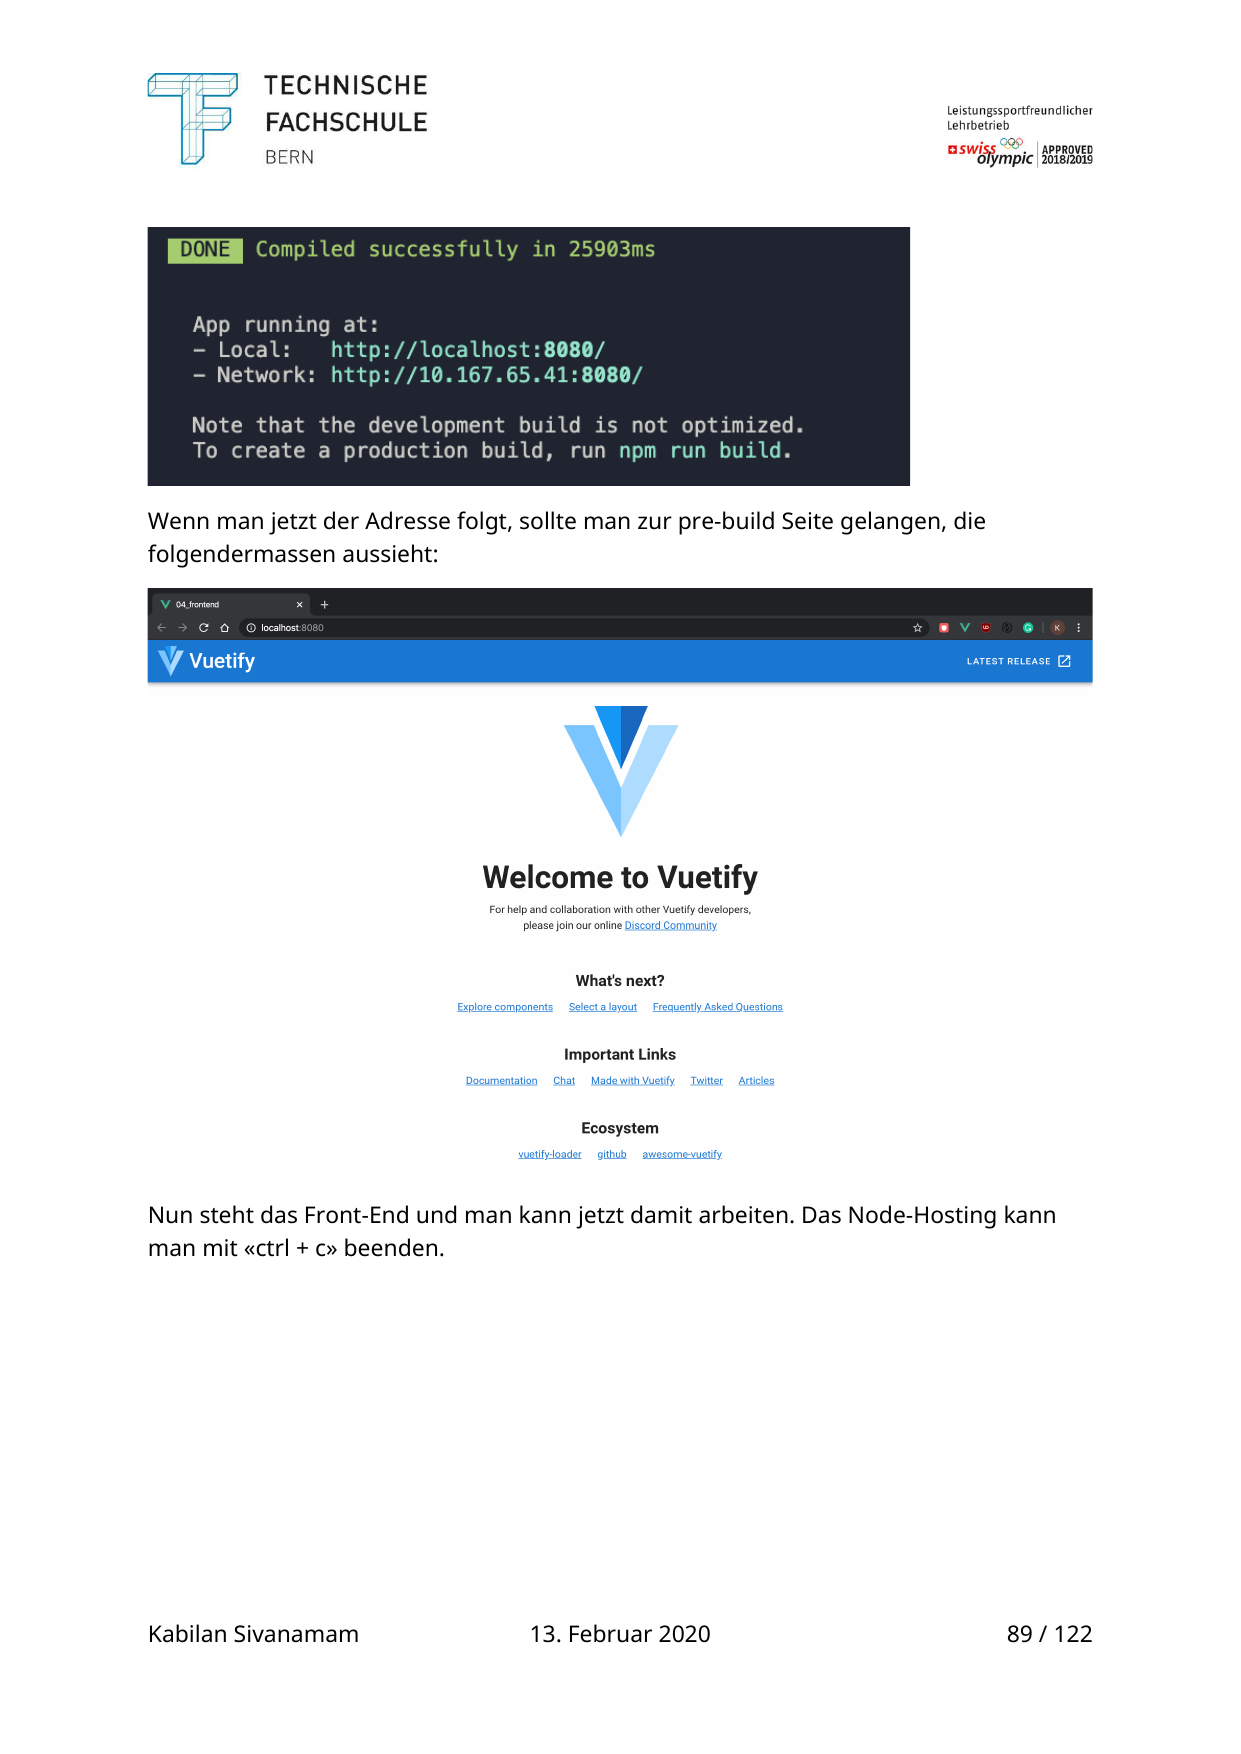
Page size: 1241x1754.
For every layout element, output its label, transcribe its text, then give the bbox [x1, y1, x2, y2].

picture [147, 227, 910, 486]
picture [147, 73, 1093, 196]
text Nun steht das Front-End und man kann jetzt damit arbeiten. Das Node-Hosting kann man mit «ctrl + c» beenden. [148, 1198, 1093, 1263]
picture [147, 588, 1093, 1180]
text Wenn man jetzt der Adresse folgt, sollte man zur pre-build Seite gelangen, die folgendermassen aussieht: [148, 504, 1093, 569]
